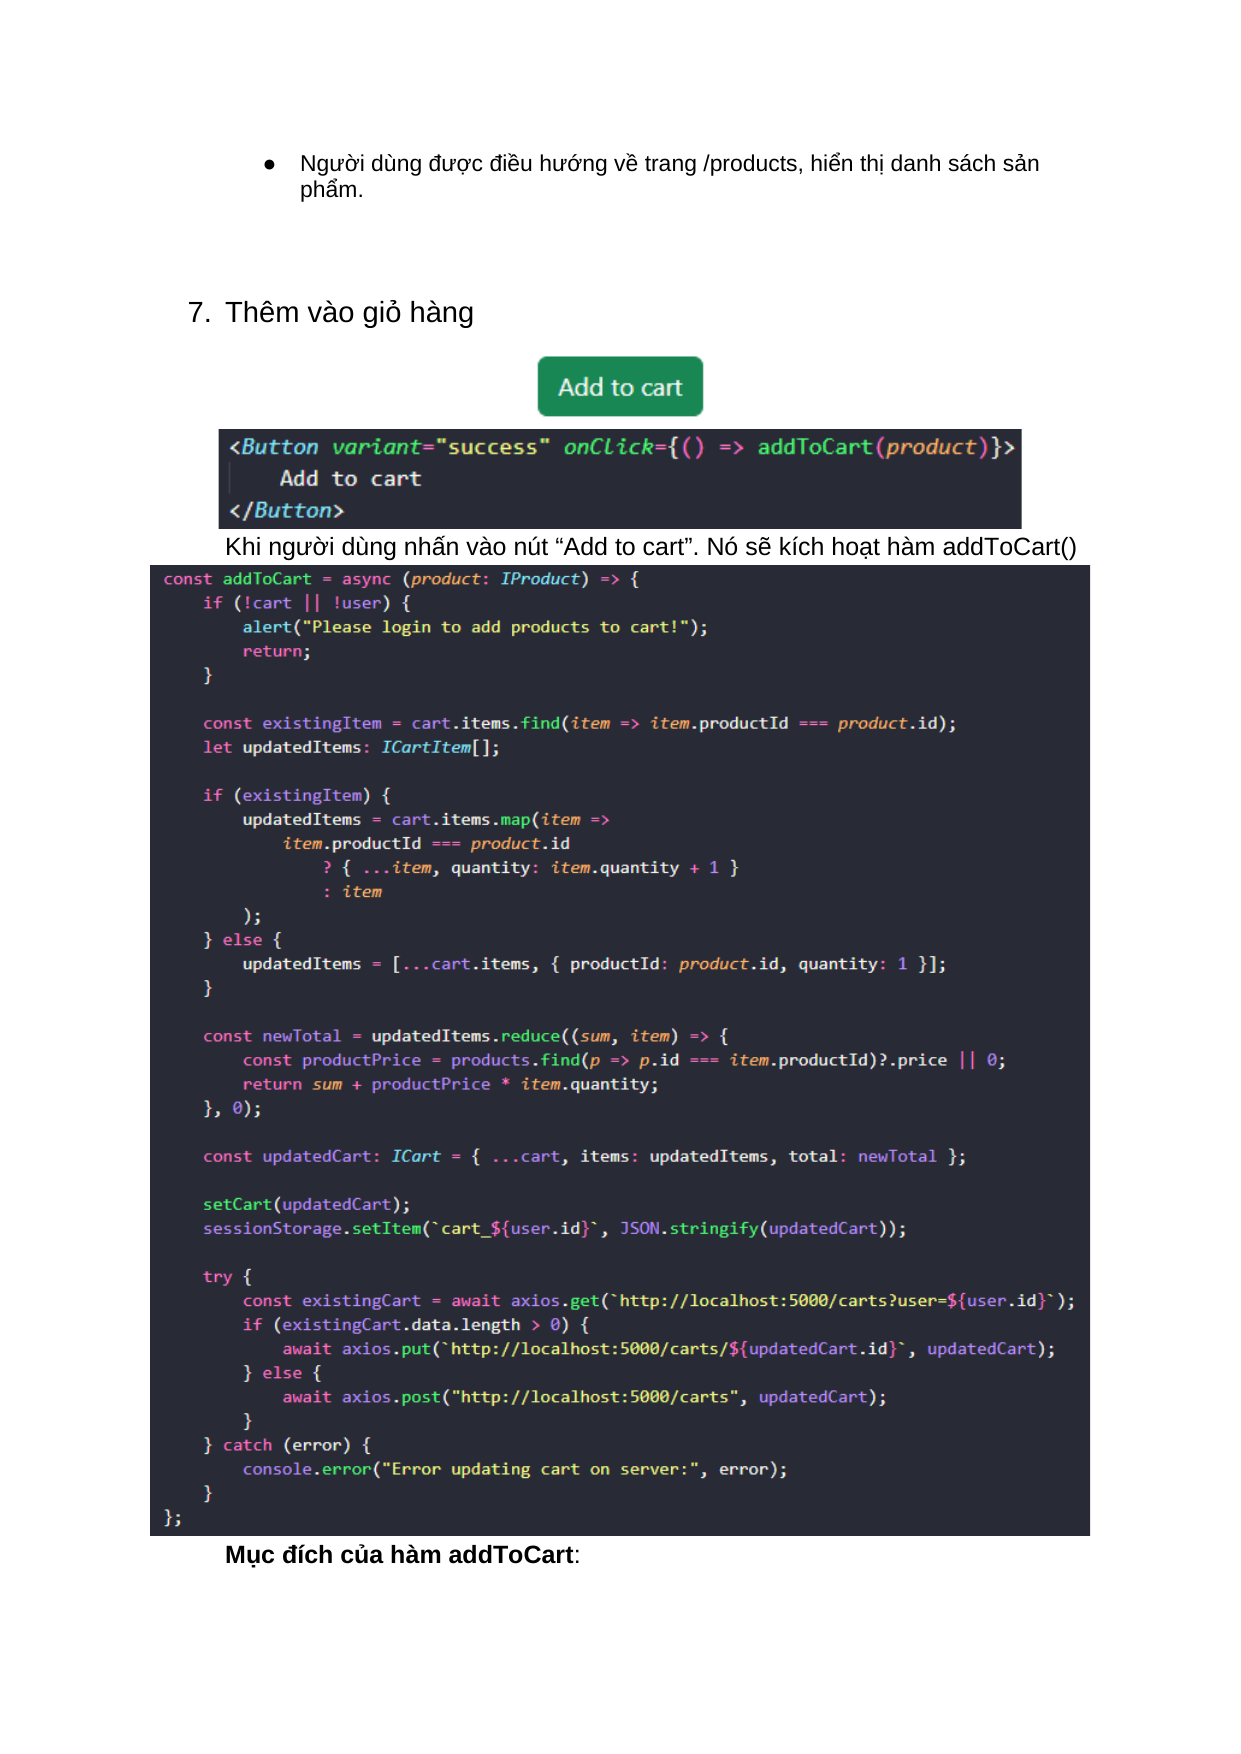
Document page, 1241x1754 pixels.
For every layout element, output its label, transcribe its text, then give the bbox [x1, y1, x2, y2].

text Khi người dùng nhấn vào nút “Add to cart”. Nó sẽ kích hoạt hàm addToCart() [150, 532, 1090, 561]
subtitle Thêm vào giỏ hàng [187, 295, 1090, 329]
text Mục đích của hàm addToCart: [150, 1540, 1090, 1568]
picture [150, 565, 1091, 1536]
picture [218, 429, 1022, 529]
list Người dùng được điều hướng về trang /products, hiển thị danh sách sản phẩm. [262, 150, 1090, 203]
picture [524, 341, 716, 426]
